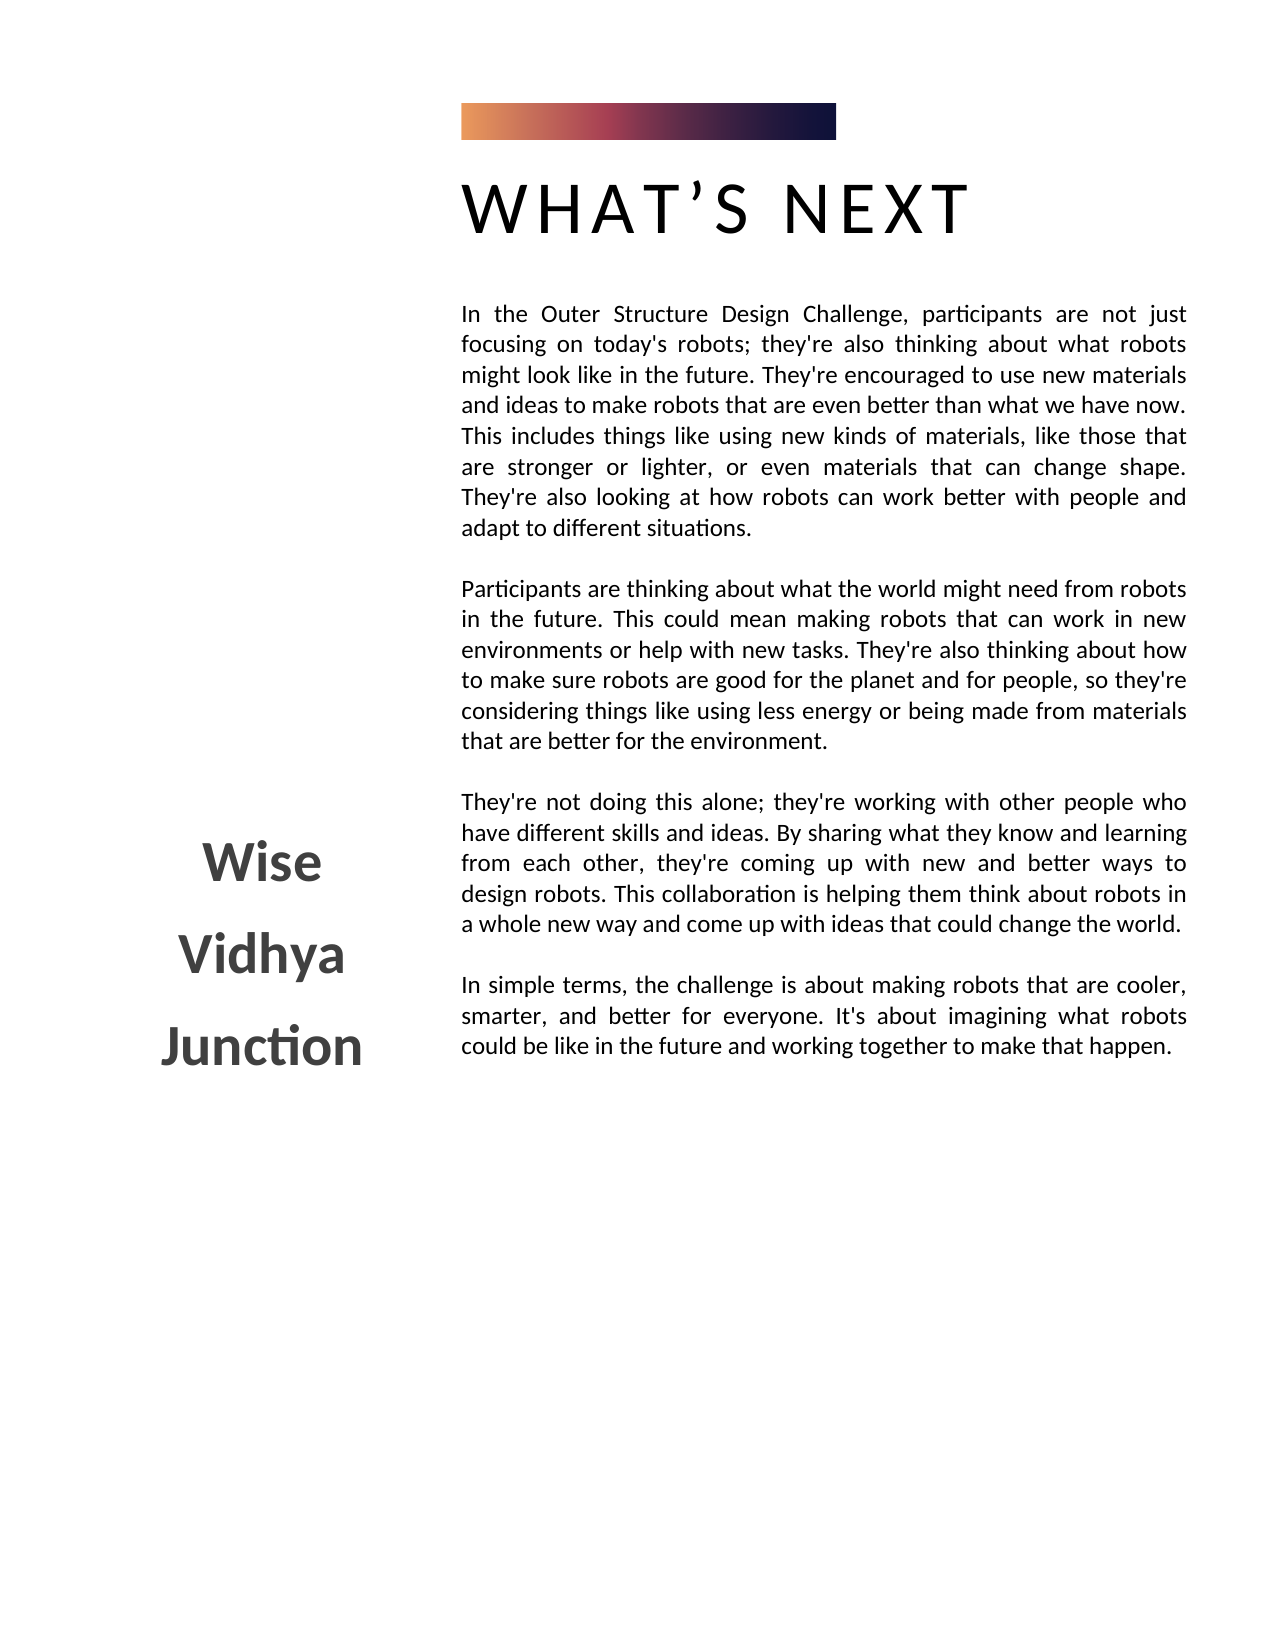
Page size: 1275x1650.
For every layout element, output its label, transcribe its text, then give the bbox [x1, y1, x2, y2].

table_header [450, 103, 1199, 148]
table_header Wise Vidhya Junction [75, 103, 450, 1504]
table_cell In the Outer Structure Design Challenge, participants are not just focusing on today's robots; they're also thinking about what robots might look like in the future. They're encouraged to use new materials and ideas to make robots that are even better than what we have now. This includes things like using new kinds of materials, like those that are stronger or lighter, or even materials that can change shape. They're also looking at how robots can work better with people and adapt to different situations. Participants are thinking about what the world might need from robots in the future. This could mean making robots that can work in new environments or help with new tasks. They're also thinking about how to make sure robots are good for the planet and for people, so they're considering things like using less energy or being made from materials that are better for the environment. They're not doing this alone; they're working with other people who have different skills and ideas. By sharing what they know and learning from each other, they're coming up with new and better ways to design robots. This collaboration is helping them think about robots in a whole new way and come up with ideas that could change the world. In simple terms, the challenge is about making robots that are cooler, smarter, and better for everyone. It's about imagining what robots could be like in the future and working together to make that happen. Top of Form [450, 298, 1199, 1504]
table_cell [450, 148, 1199, 298]
picture [461, 103, 837, 140]
